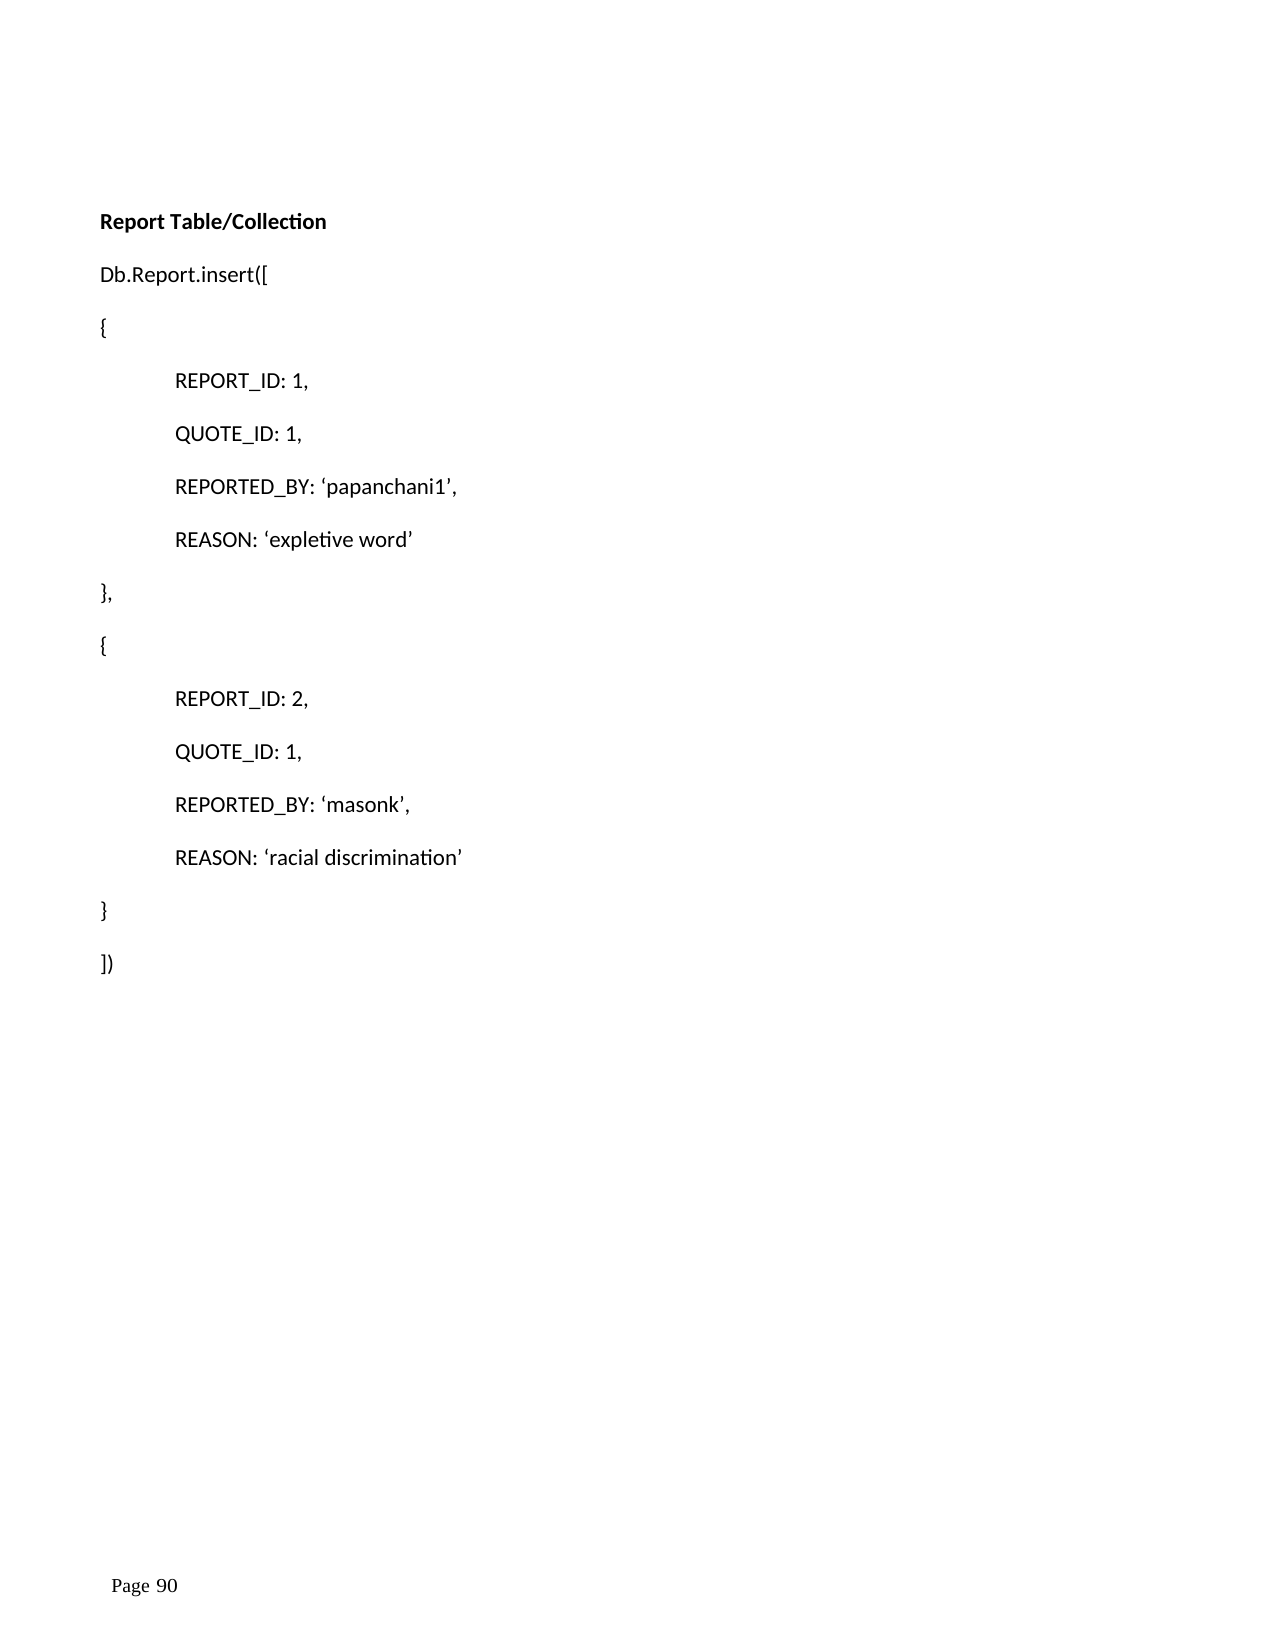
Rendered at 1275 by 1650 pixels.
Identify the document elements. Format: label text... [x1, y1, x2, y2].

text REPORTED_BY: ‘masonk’, [100, 790, 1175, 818]
text REPORT_ID: 1, [100, 366, 1175, 394]
text QUOTE_ID: 1, [100, 737, 1175, 765]
text Db.Report.insert([ [100, 260, 1175, 288]
text REPORT_ID: 2, [100, 684, 1175, 712]
text REPORTED_BY: ‘papanchani1’, [100, 472, 1175, 500]
text ]) [100, 949, 1175, 977]
text REASON: ‘racial discrimination’ [100, 843, 1175, 871]
text }, [100, 578, 1175, 606]
text QUOTE_ID: 1, [100, 419, 1175, 447]
text } [100, 896, 1175, 924]
text { [100, 631, 1175, 659]
text REASON: ‘expletive word’ [100, 525, 1175, 553]
text { [100, 313, 1175, 341]
text Report Table/Collection [100, 207, 1175, 235]
